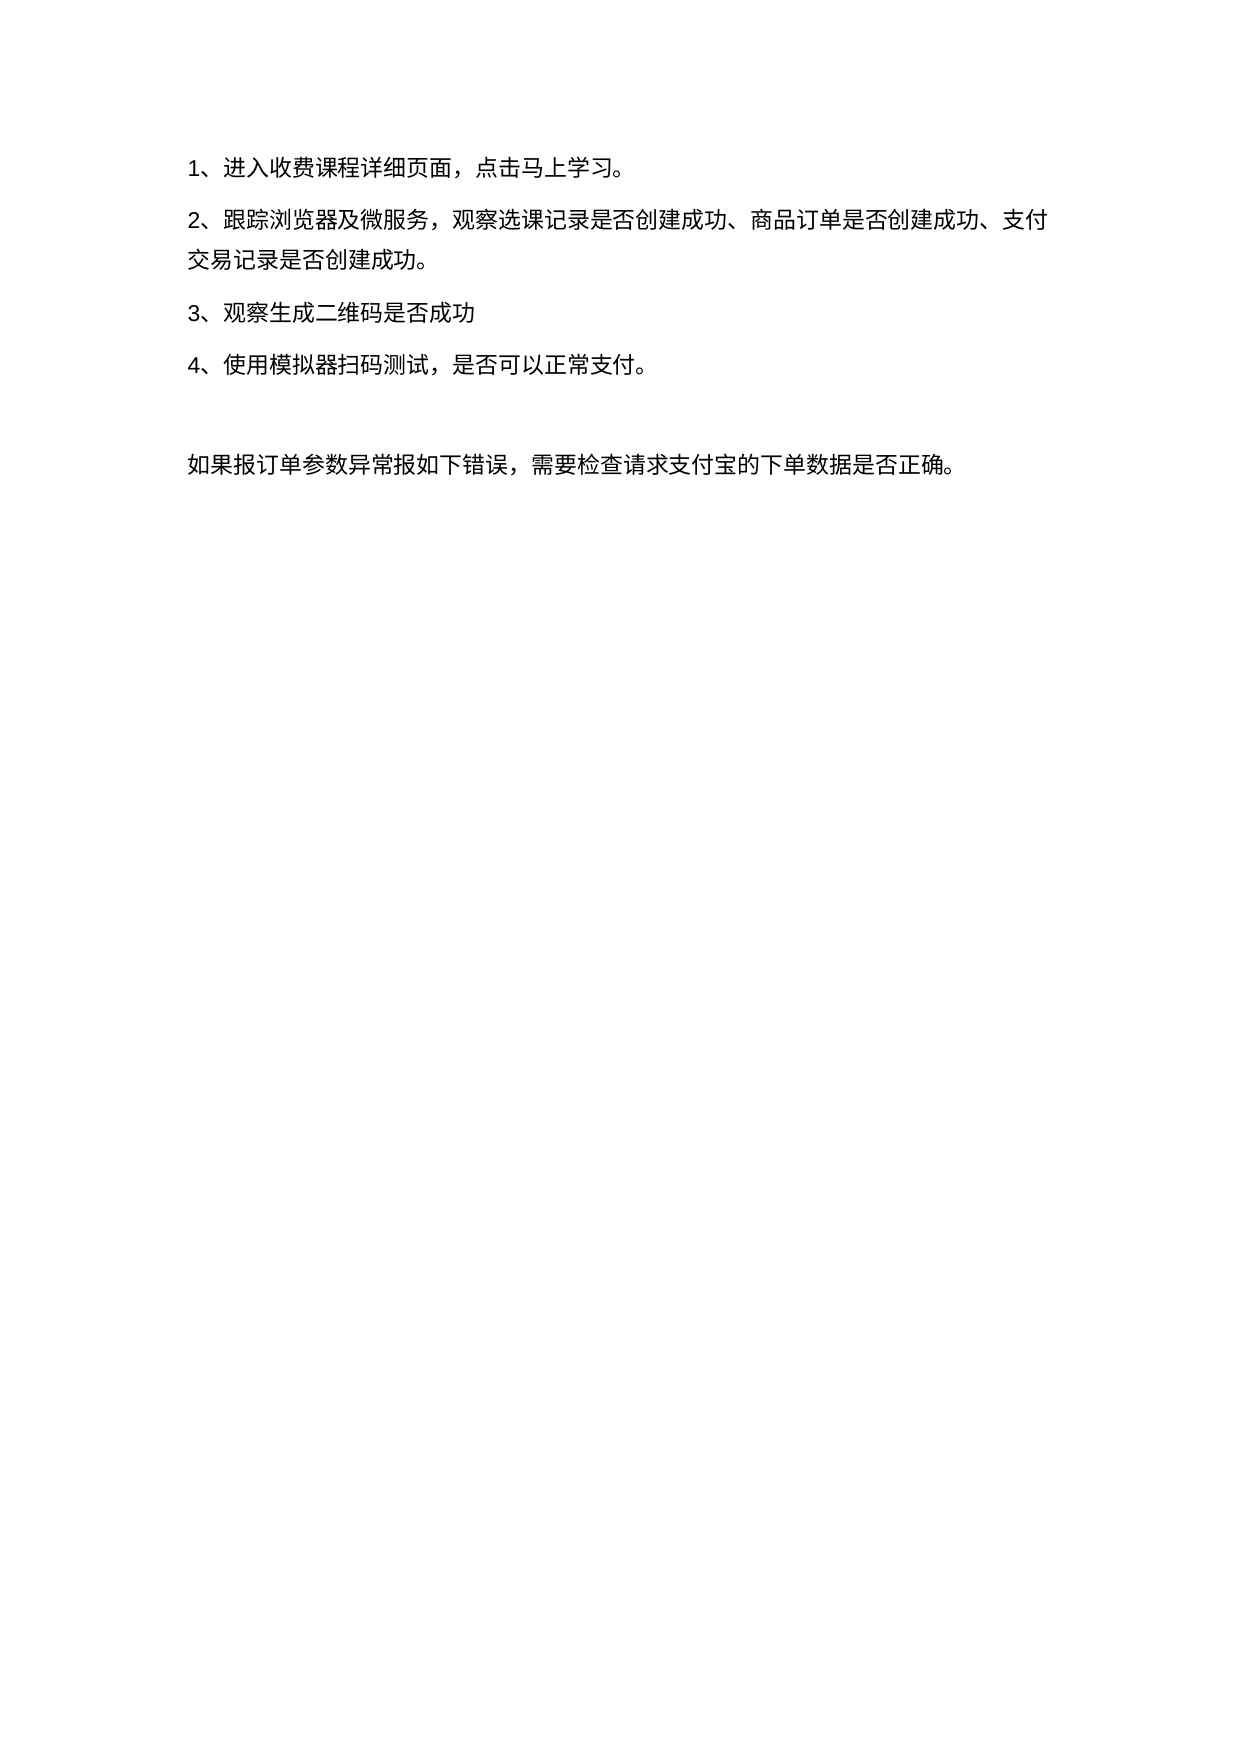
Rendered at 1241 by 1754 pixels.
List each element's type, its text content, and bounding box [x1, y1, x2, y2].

text 2、跟踪浏览器及微服务，观察选课记录是否创建成功、商品订单是否创建成功、支付交易记录是否创建成功。 [187, 202, 1053, 275]
text 3、观察生成二维码是否成功 [187, 294, 1053, 328]
text 4、使用模拟器扫码测试，是否可以正常支付。 [187, 347, 1053, 380]
text 如果报订单参数异常报如下错误，需要检查请求支付宝的下单数据是否正确。 [187, 447, 1053, 480]
text 1、进入收费课程详细页面，点击马上学习。 [187, 150, 1053, 183]
